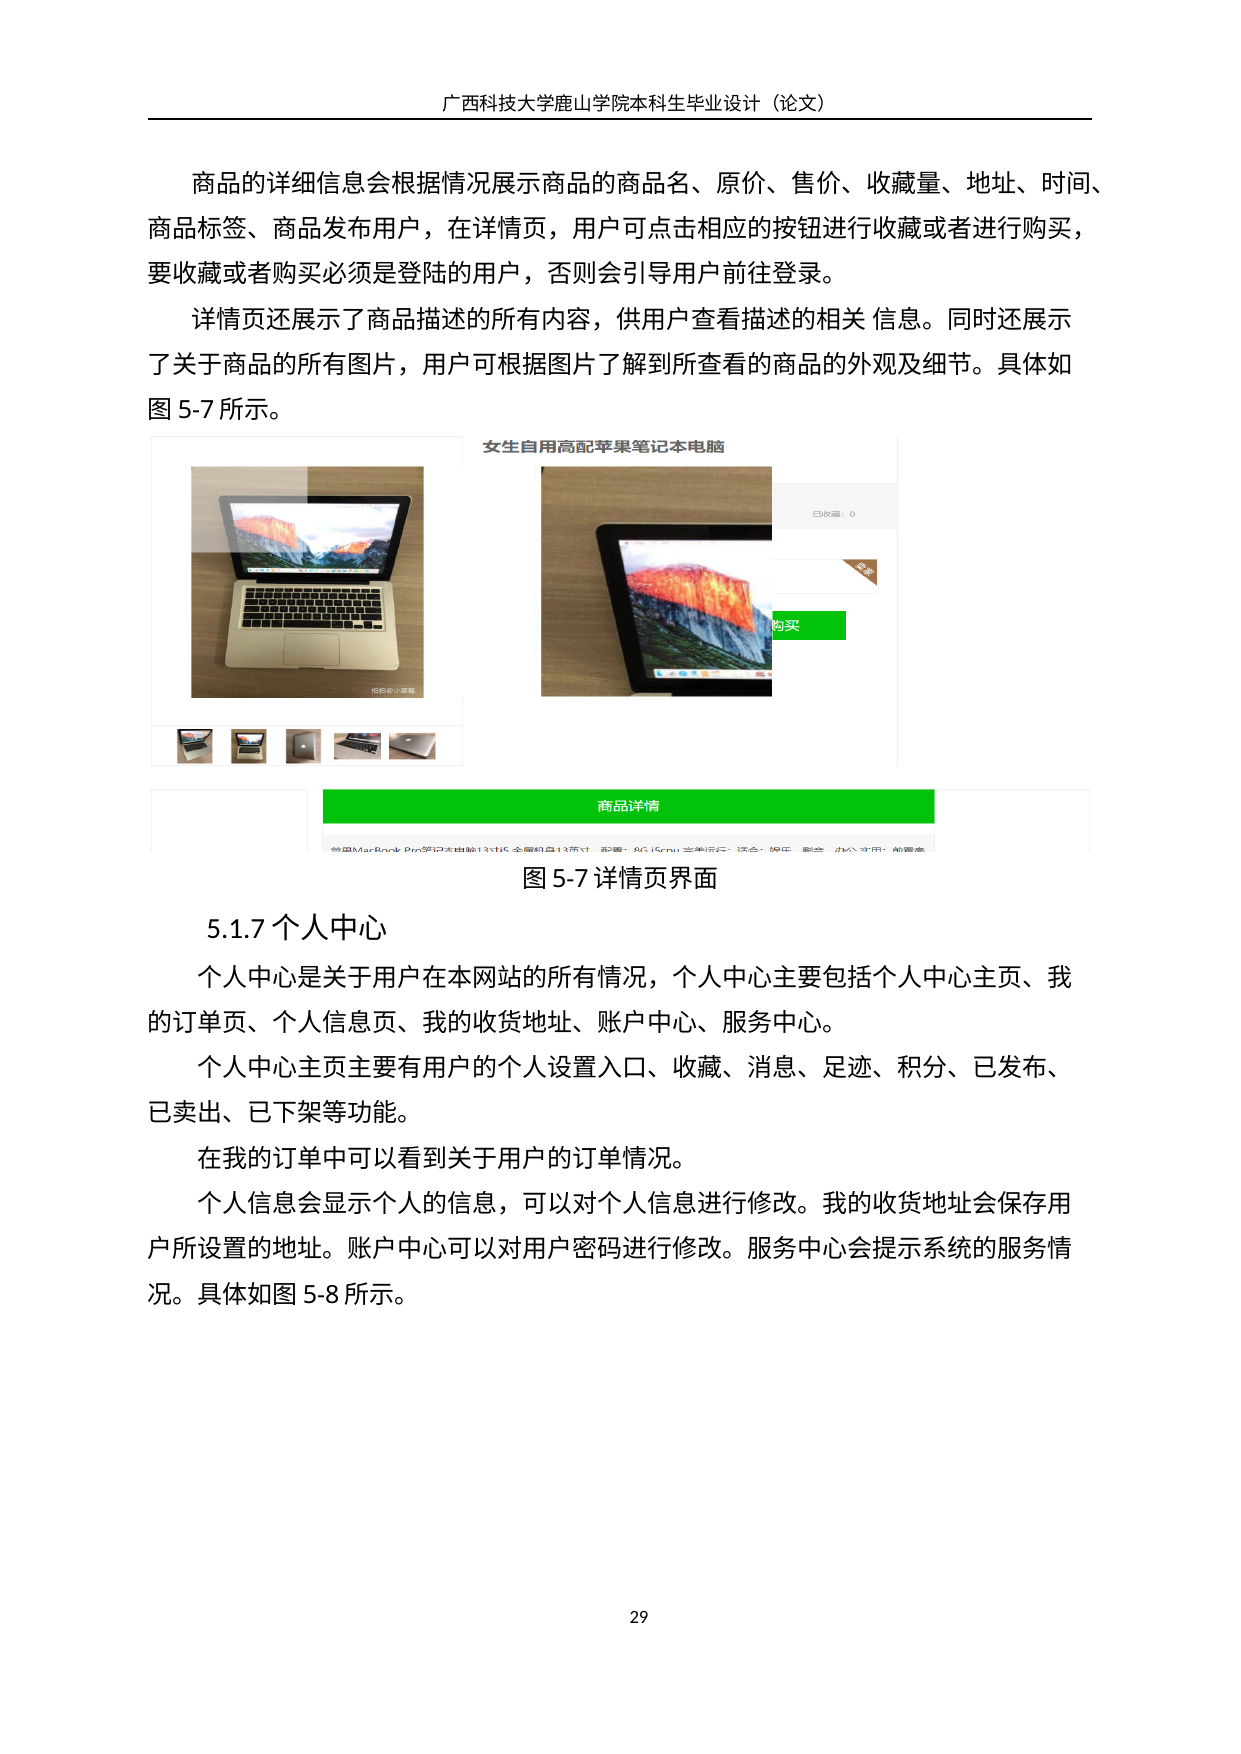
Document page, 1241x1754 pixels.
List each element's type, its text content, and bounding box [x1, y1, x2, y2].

text 详情页还展示了商品描述的所有内容，供用户查看描述的相关 信息。同时还展示了关于商品的所有图片，用户可根据图片了解到所查看的商品的外观及细节。具体如图5-7所示。 [148, 299, 1092, 426]
text 个人中心主页主要有用户的个人设置入口、收藏、消息、足迹、积分、已发布、已卖出、已下架等功能。 [148, 1048, 1092, 1129]
text 图5-7详情页界面 [148, 859, 1092, 895]
subtitle 5.1.7个人中心 [148, 904, 1092, 946]
picture [147, 435, 1093, 852]
text 在我的订单中可以看到关于用户的订单情况。 [148, 1138, 1092, 1174]
text 个人中心是关于用户在本网站的所有情况，个人中心主要包括个人中心主页、我的订单页、个人信息页、我的收货地址、账户中心、服务中心。 [148, 957, 1092, 1038]
text 商品的详细信息会根据情况展示商品的商品名、原价、售价、收藏量、地址、时间、商品标签、商品发布用户，在详情页，用户可点击相应的按钮进行收藏或者进行购买，要收藏或者购买必须是登陆的用户，否则会引导用户前往登录。 [148, 163, 1092, 290]
text 个人信息会显示个人的信息，可以对个人信息进行修改。我的收货地址会保存用户所设置的地址。账户中心可以对用户密码进行修改。服务中心会提示系统的服务情况。具体如图5-8所示。 [148, 1183, 1092, 1310]
